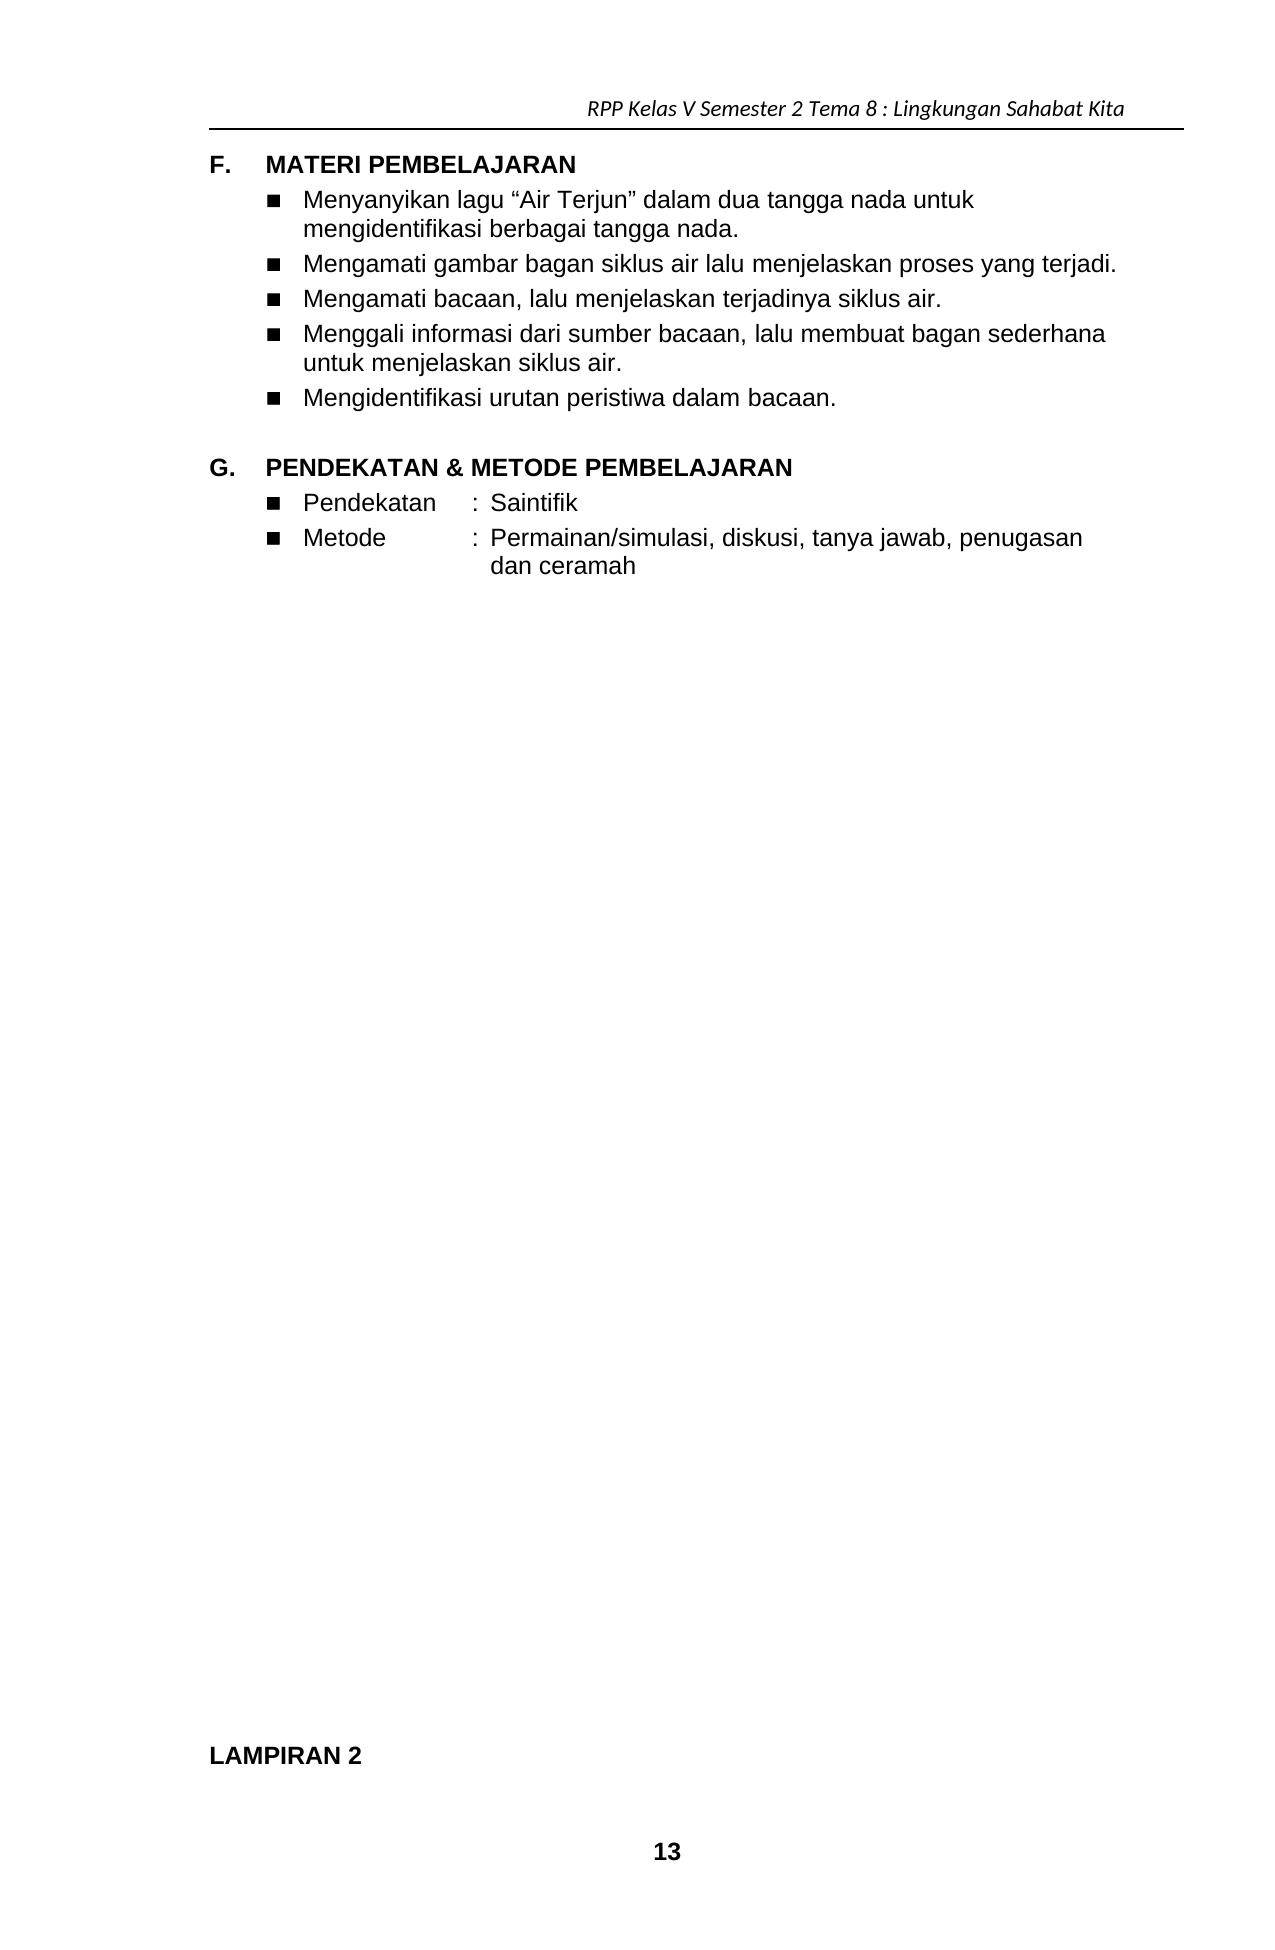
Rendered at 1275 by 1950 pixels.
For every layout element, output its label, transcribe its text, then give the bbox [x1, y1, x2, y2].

list Menyanyikan lagu “Air Terjun” dalam dua tangga nada untuk mengidentifikasi berbagai tangga nada. [265, 185, 1125, 242]
text G. PENDEKATAN & METODE PEMBELAJARAN [209, 452, 1125, 481]
list Mengamati gambar bagan siklus air lalu menjelaskan proses yang terjadi. [265, 249, 1125, 277]
list Pendekatan : Saintifik [265, 487, 1125, 516]
list Menggali informasi dari sumber bacaan, lalu membuat bagan sederhana untuk menjelaskan siklus air. [265, 319, 1125, 376]
list Mengamati bacaan, lalu menjelaskan terjadinya siklus air. [265, 284, 1125, 312]
text F. MATERI PEMBELAJARAN [209, 150, 1125, 179]
list Metode : Permainan/simulasi, diskusi, tanya jawab, penugasan dan ceramah [265, 522, 1125, 580]
text LAMPIRAN 2 [209, 1741, 1125, 1770]
list Mengidentifikasi urutan peristiwa dalam bacaan. [265, 382, 1125, 411]
